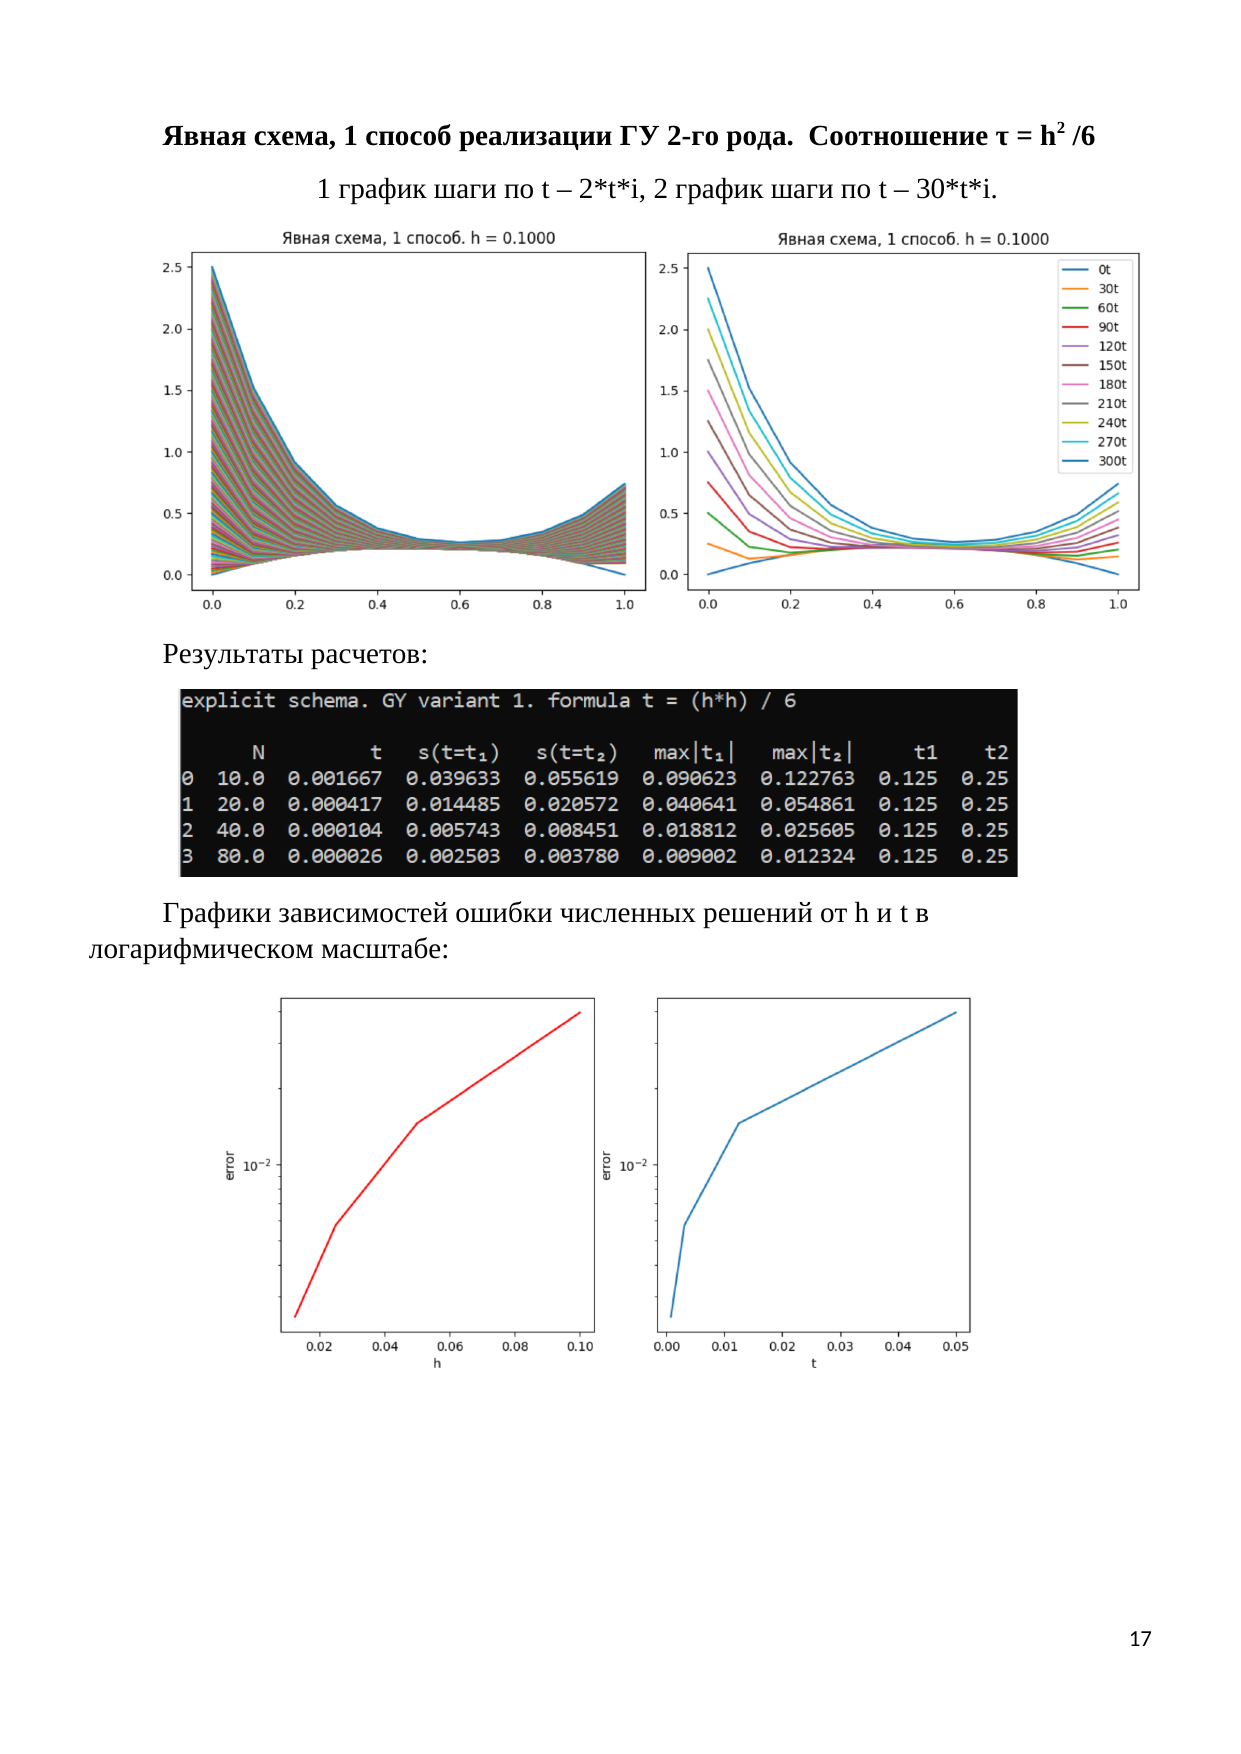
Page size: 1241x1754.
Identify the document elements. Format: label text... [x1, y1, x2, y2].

picture [657, 223, 1148, 618]
text Результаты расчетов: [89, 636, 1152, 670]
picture [221, 983, 975, 1371]
text Явная схема, 1 способ реализации ГУ 2-го рода. Соотношение τ = h2 /6 [89, 118, 1152, 152]
text Графики зависимостей ошибки численных решений от h и t в логарифмическом масштабе: [89, 895, 1152, 965]
text 1 график шаги по t – 2*t*i, 2 график шаги по t – 30*t*i. [89, 171, 1152, 204]
picture [178, 689, 1018, 877]
picture [162, 226, 650, 618]
